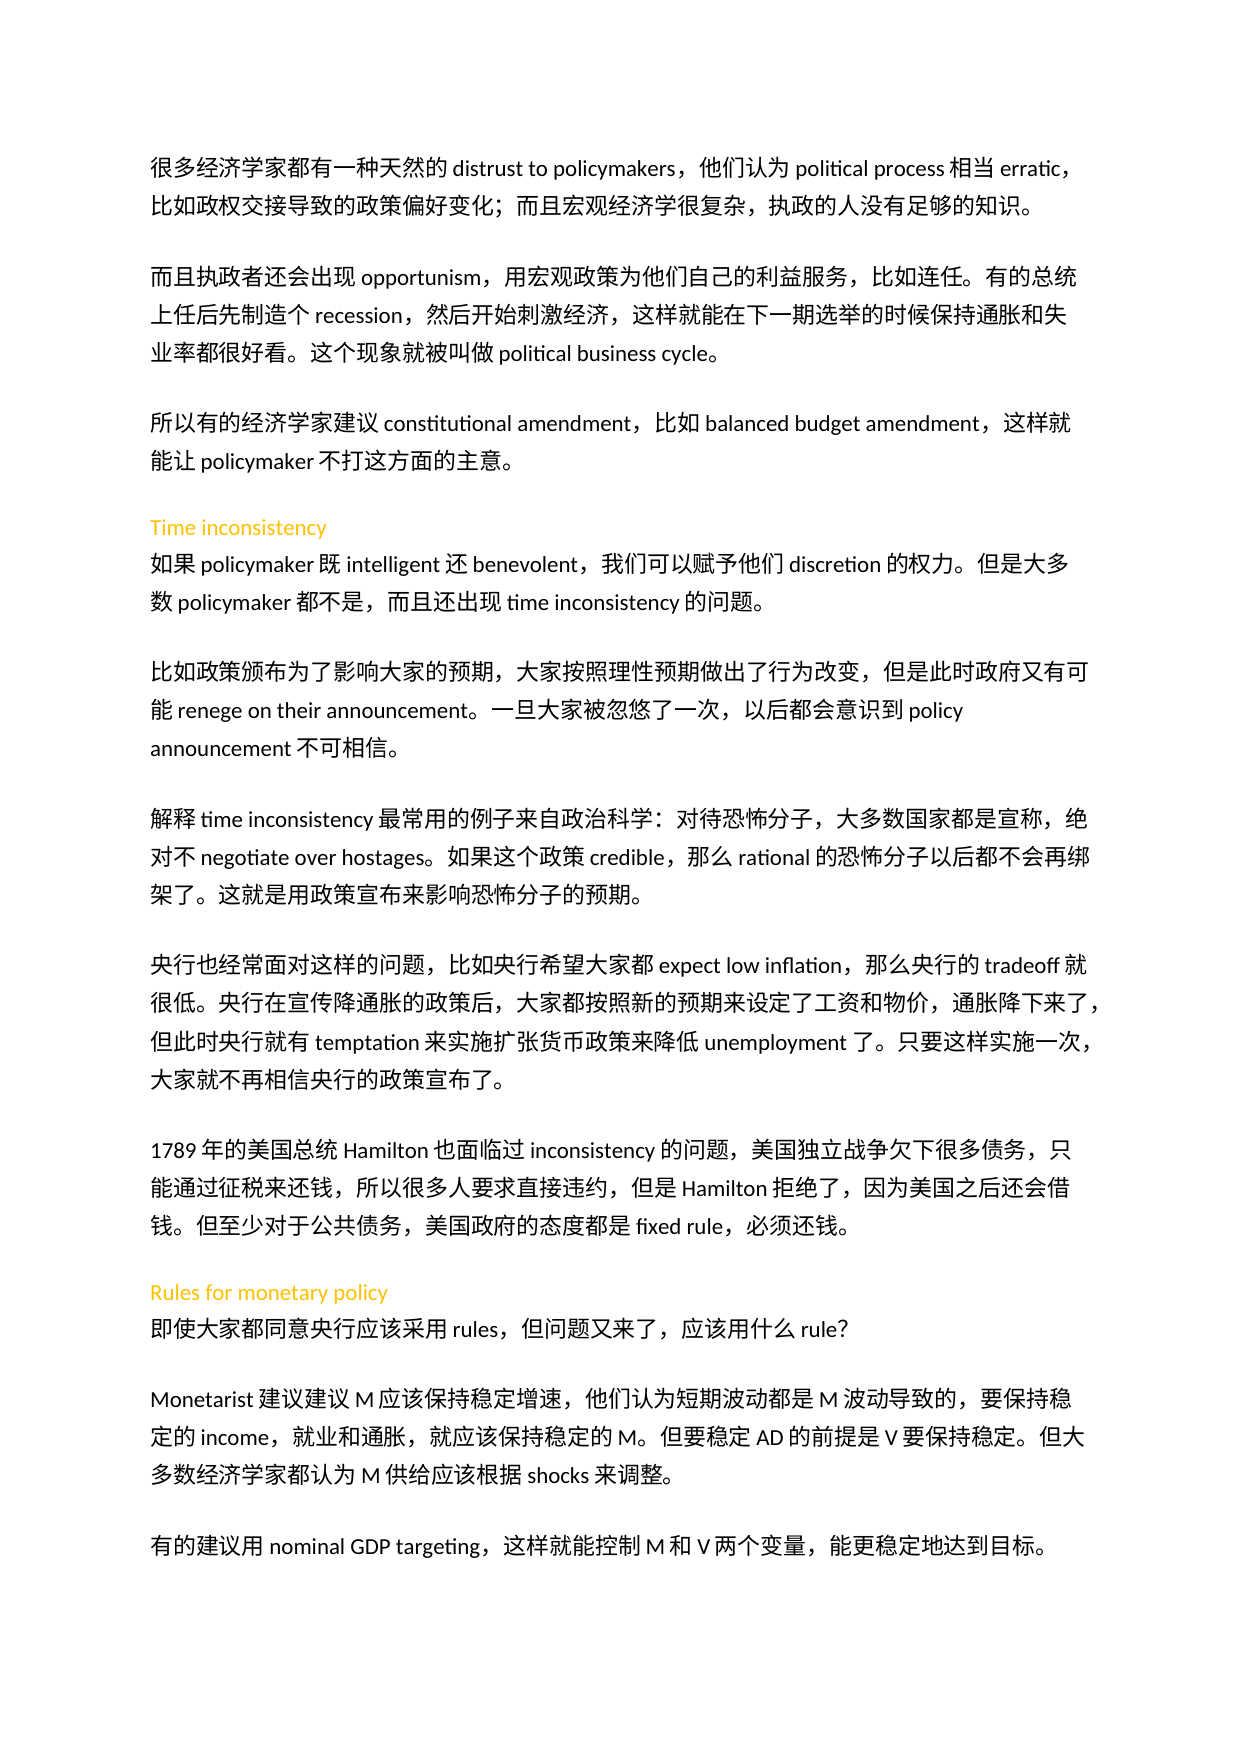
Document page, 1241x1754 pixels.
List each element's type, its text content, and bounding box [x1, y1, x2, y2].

text 即使大家都同意央行应该采用rules，但问题又来了，应该用什么rule？ [150, 1311, 1090, 1344]
text 1789年的美国总统Hamilton也面临过inconsistency的问题，美国独立战争欠下很多债务，只能通过征税来还钱，所以很多人要求直接违约，但是Hamilton拒绝了，因为美国之后还会借钱。但至少对于公共债务，美国政府的态度都是fixed rule，必须还钱。 [150, 1132, 1090, 1241]
text Time inconsistency [150, 513, 1090, 541]
text 如果policymaker既intelligent还benevolent，我们可以赋予他们discretion的权力。但是大多数policymaker都不是，而且还出现time inconsistency的问题。 [150, 546, 1090, 617]
text 解释time inconsistency最常用的例子来自政治科学：对待恐怖分子，大多数国家都是宣称，绝对不negotiate over hostages。如果这个政策credible，那么rational的恐怖分子以后都不会再绑架了。这就是用政策宣布来影响恐怖分子的预期。 [150, 801, 1090, 910]
text Monetarist建议建议M应该保持稳定增速，他们认为短期波动都是M波动导致的，要保持稳定的income，就业和通胀，就应该保持稳定的M。但要稳定AD的前提是V要保持稳定。但大多数经济学家都认为M供给应该根据shocks来调整。 [150, 1381, 1090, 1490]
text 央行也经常面对这样的问题，比如央行希望大家都expect low inflation，那么央行的tradeoff就很低。央行在宣传降通胀的政策后，大家都按照新的预期来设定了工资和物价，通胀降下来了，但此时央行就有temptation来实施扩张货币政策来降低unemployment了。只要这样实施一次，大家就不再相信央行的政策宣布了。 [150, 947, 1090, 1095]
text 比如政策颁布为了影响大家的预期，大家按照理性预期做出了行为改变，但是此时政府又有可能renege on their announcement。一旦大家被忽悠了一次，以后都会意识到policy announcement不可相信。 [150, 654, 1090, 763]
text Rules for monetary policy [150, 1278, 1090, 1306]
text 而且执政者还会出现opportunism，用宏观政策为他们自己的利益服务，比如连任。有的总统上任后先制造个recession，然后开始刺激经济，这样就能在下一期选举的时候保持通胀和失业率都很好看。这个现象就被叫做political business cycle。 [150, 258, 1090, 368]
text 所以有的经济学家建议constitutional amendment，比如balanced budget amendment，这样就能让policymaker不打这方面的主意。 [150, 405, 1090, 476]
text 很多经济学家都有一种天然的distrust to policymakers，他们认为political process相当erratic，比如政权交接导致的政策偏好变化；而且宏观经济学很复杂，执政的人没有足够的知识。 [150, 150, 1090, 221]
text 有的建议用nominal GDP targeting，这样就能控制M和V两个变量，能更稳定地达到目标。 [150, 1527, 1090, 1561]
